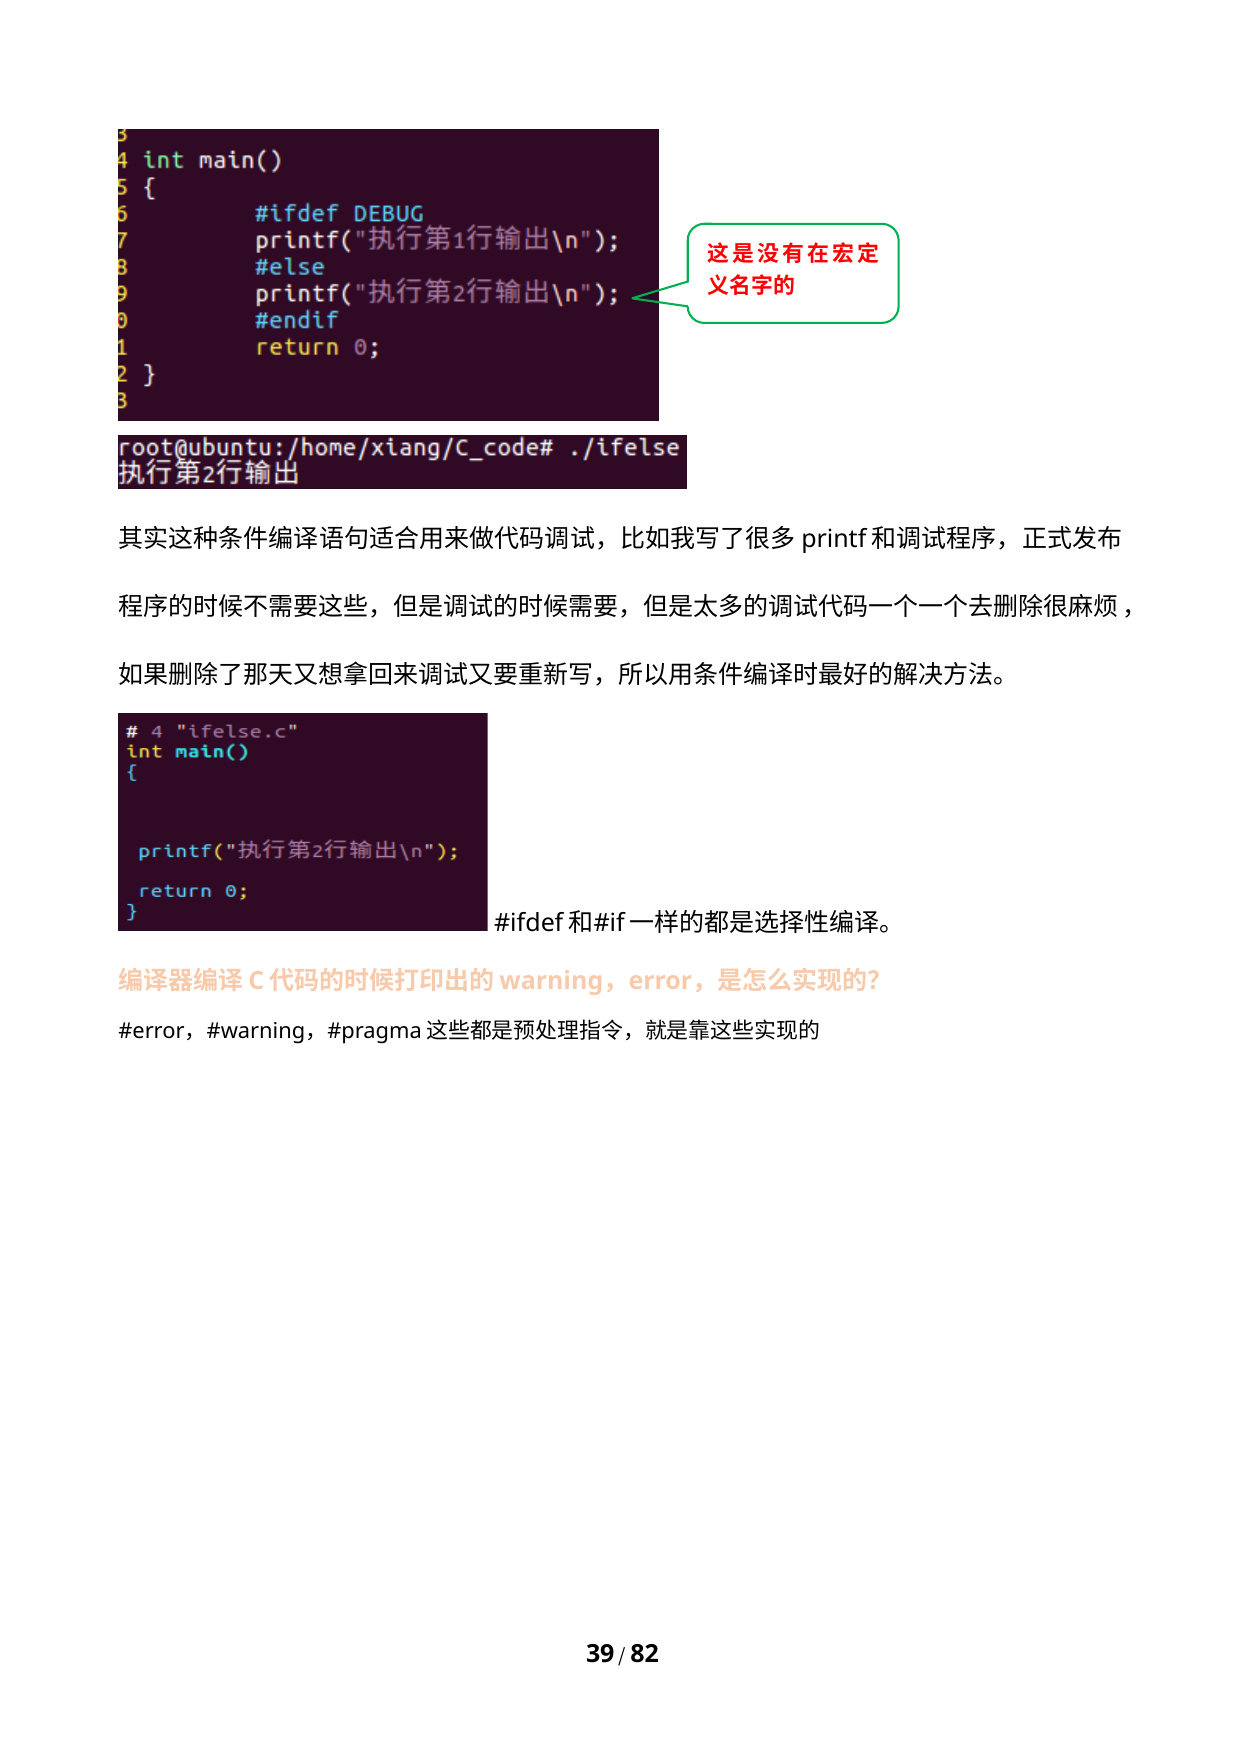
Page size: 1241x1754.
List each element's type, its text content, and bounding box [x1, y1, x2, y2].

picture [118, 713, 488, 931]
text #error，#warning，#pragma这些都是预处理指令，就是靠这些实现的 [118, 1012, 1122, 1046]
text 编译器编译C代码的时候打印出的warning，error，是怎么实现的？ [118, 944, 1122, 1012]
picture [118, 435, 687, 489]
text 其实这种条件编译语句适合用来做代码调试，比如我写了很多printf和调试程序，正式发布程序的时候不需要这些，但是调试的时候需要，但是太多的调试代码一个一个去删除很麻烦，如果删除了那天又想拿回来调试又要重新写，所以用条件编译时最好的解决方法。 [118, 503, 1122, 707]
picture [118, 129, 659, 421]
picture [641, 292, 659, 301]
